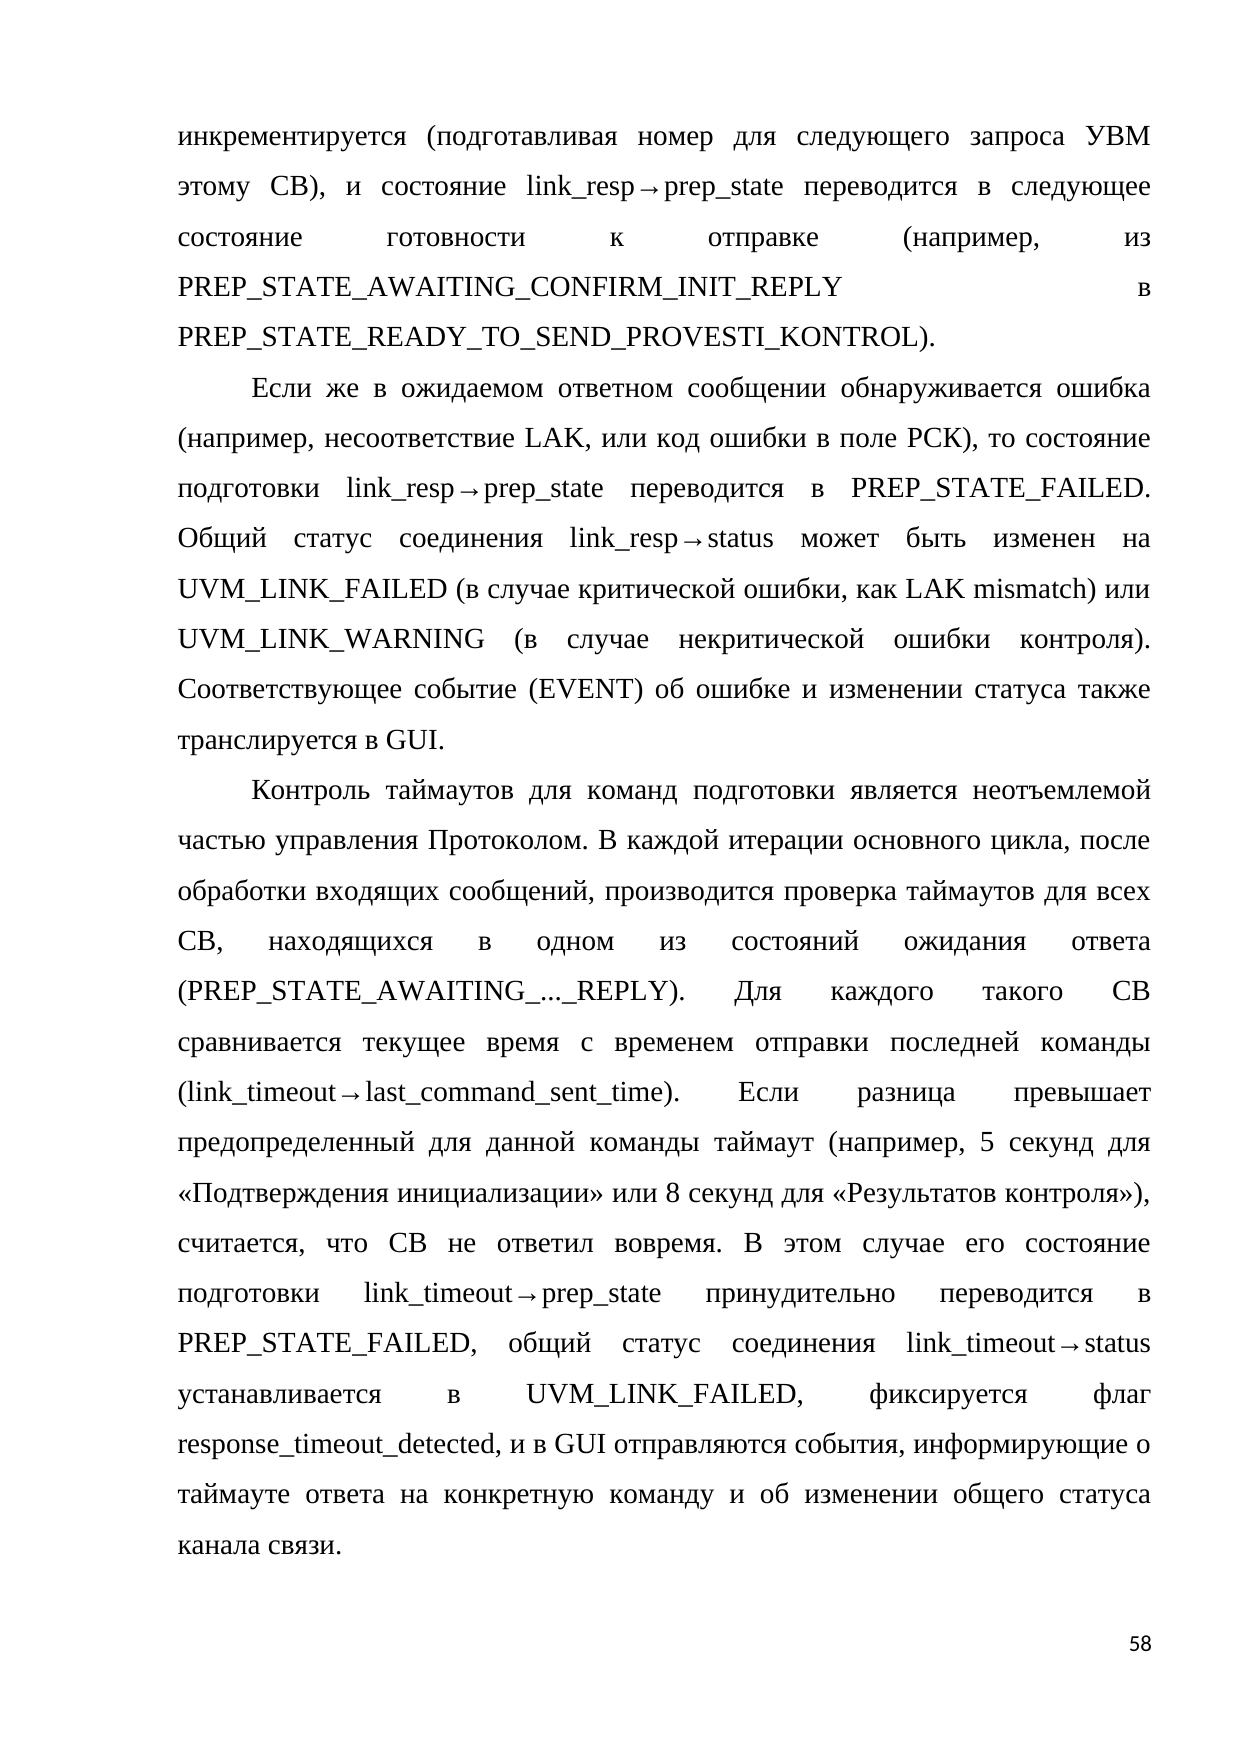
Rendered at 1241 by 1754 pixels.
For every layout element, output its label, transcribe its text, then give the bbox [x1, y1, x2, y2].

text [177, 118, 1152, 353]
text Если же в ожидаемом ответном сообщении обнаруживается ошибка (например, несоответствие LAK, или код ошибки в поле РСК), то состояние подготовки link_resp→prep_state переводится в PREP_STATE_FAILED. Общий статус соединения link_resp→status может быть изменен на UVM_LINK_FAILED (в случае критической ошибки, как LAK mismatch) или UVM_LINK_WARNING (в случае некритической ошибки контроля). Соответствующее событие (EVENT) об ошибке и изменении статуса также транслируется в GUI. [177, 370, 1152, 755]
text Контроль таймаутов для команд подготовки является неотъемлемой частью управления Протоколом. В каждой итерации основного цикла, после обработки входящих сообщений, производится проверка таймаутов для всех СВ, находящихся в одном из состояний ожидания ответа (PREP_STATE_AWAITING_..._REPLY). Для каждого такого СВ сравнивается текущее время с временем отправки последней команды (link_timeout→last_command_sent_time). Если разница превышает предопределенный для данной команды таймаут (например, 5 секунд для «Подтверждения инициализации» или 8 секунд для «Результатов контроля»), считается, что СВ не ответил вовремя. В этом случае его состояние подготовки link_timeout→prep_state принудительно переводится в PREP_STATE_FAILED, общий статус соединения link_timeout→status устанавливается в UVM_LINK_FAILED, фиксируется флаг response_timeout_detected, и в GUI отправляются события, информирующие о таймауте ответа на конкретную команду и об изменении общего статуса канала связи. [177, 772, 1152, 1560]
